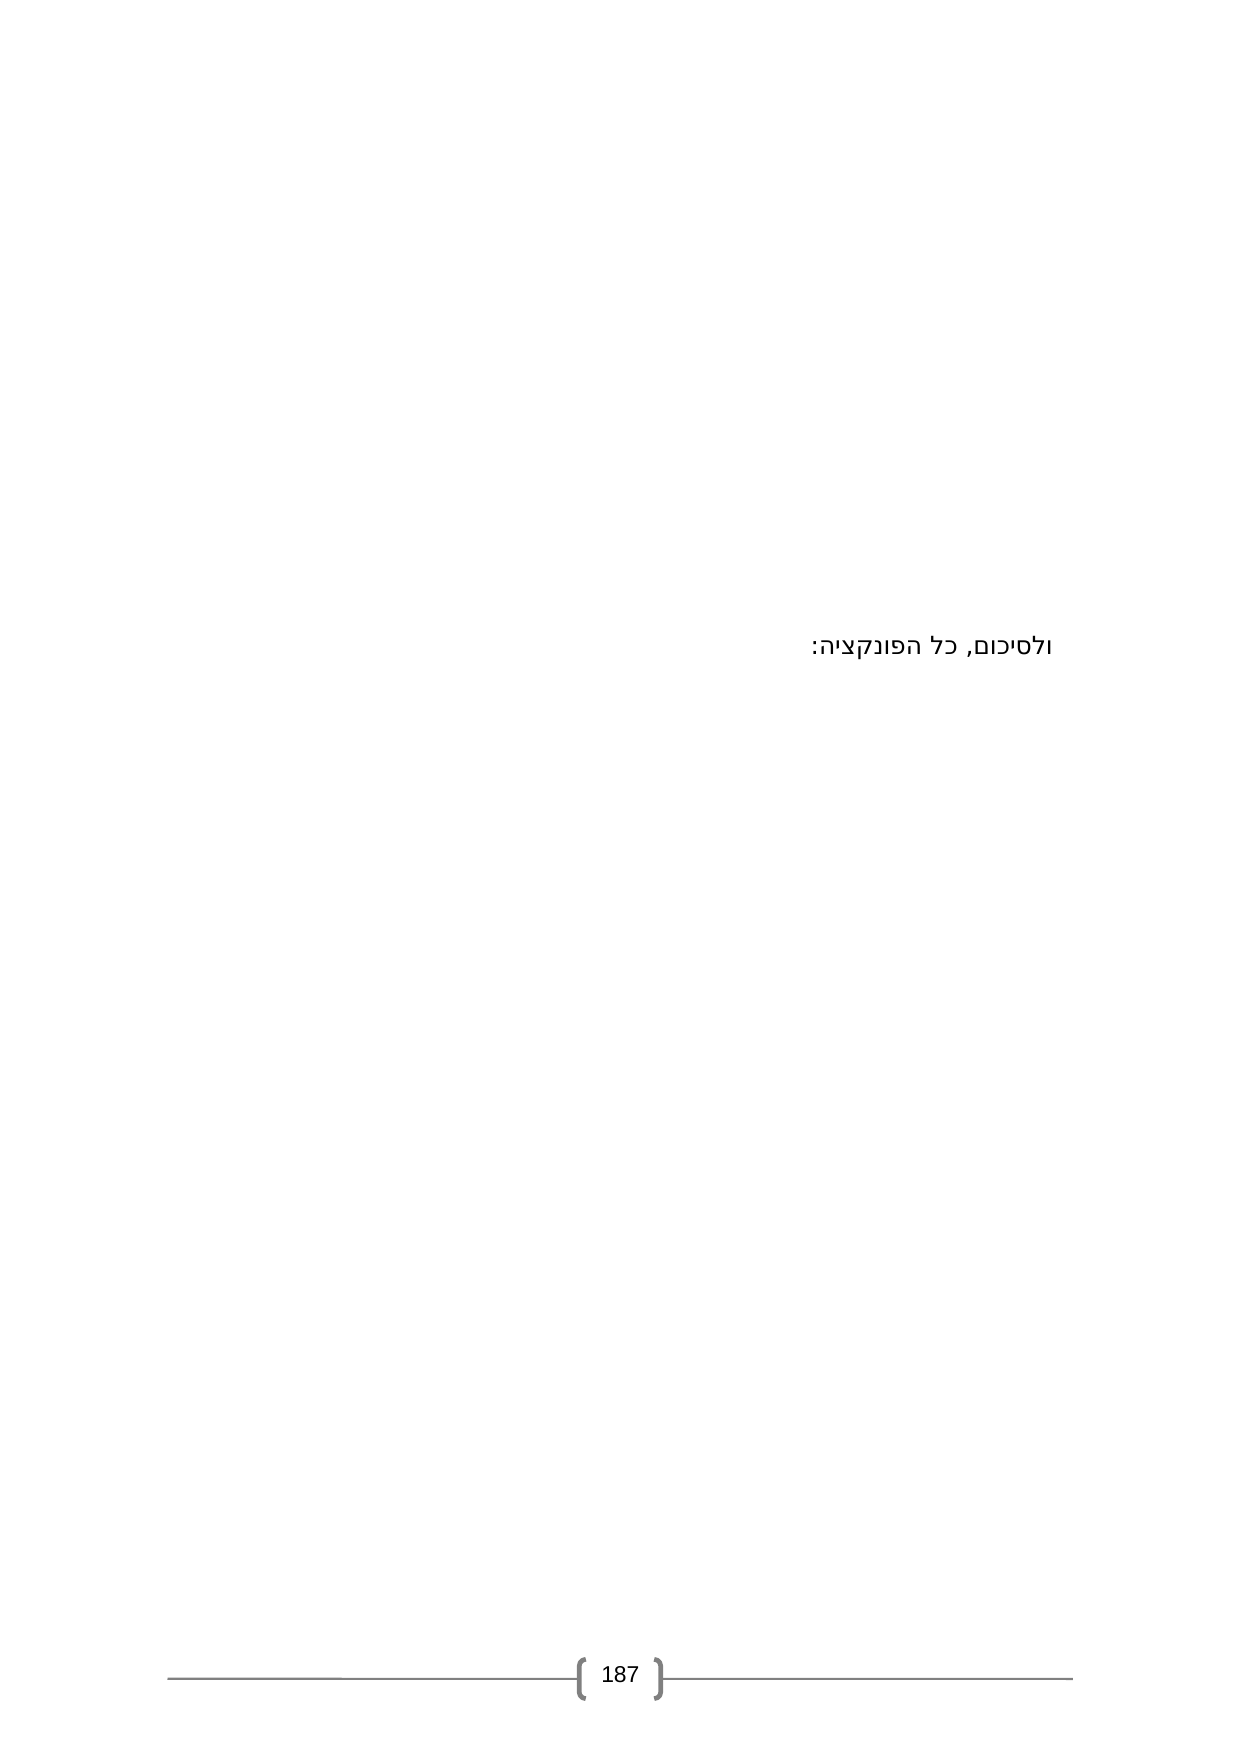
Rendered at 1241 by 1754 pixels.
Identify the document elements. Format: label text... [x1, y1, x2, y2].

text ולסיכום, כל הפונקציה: [187, 631, 1053, 660]
